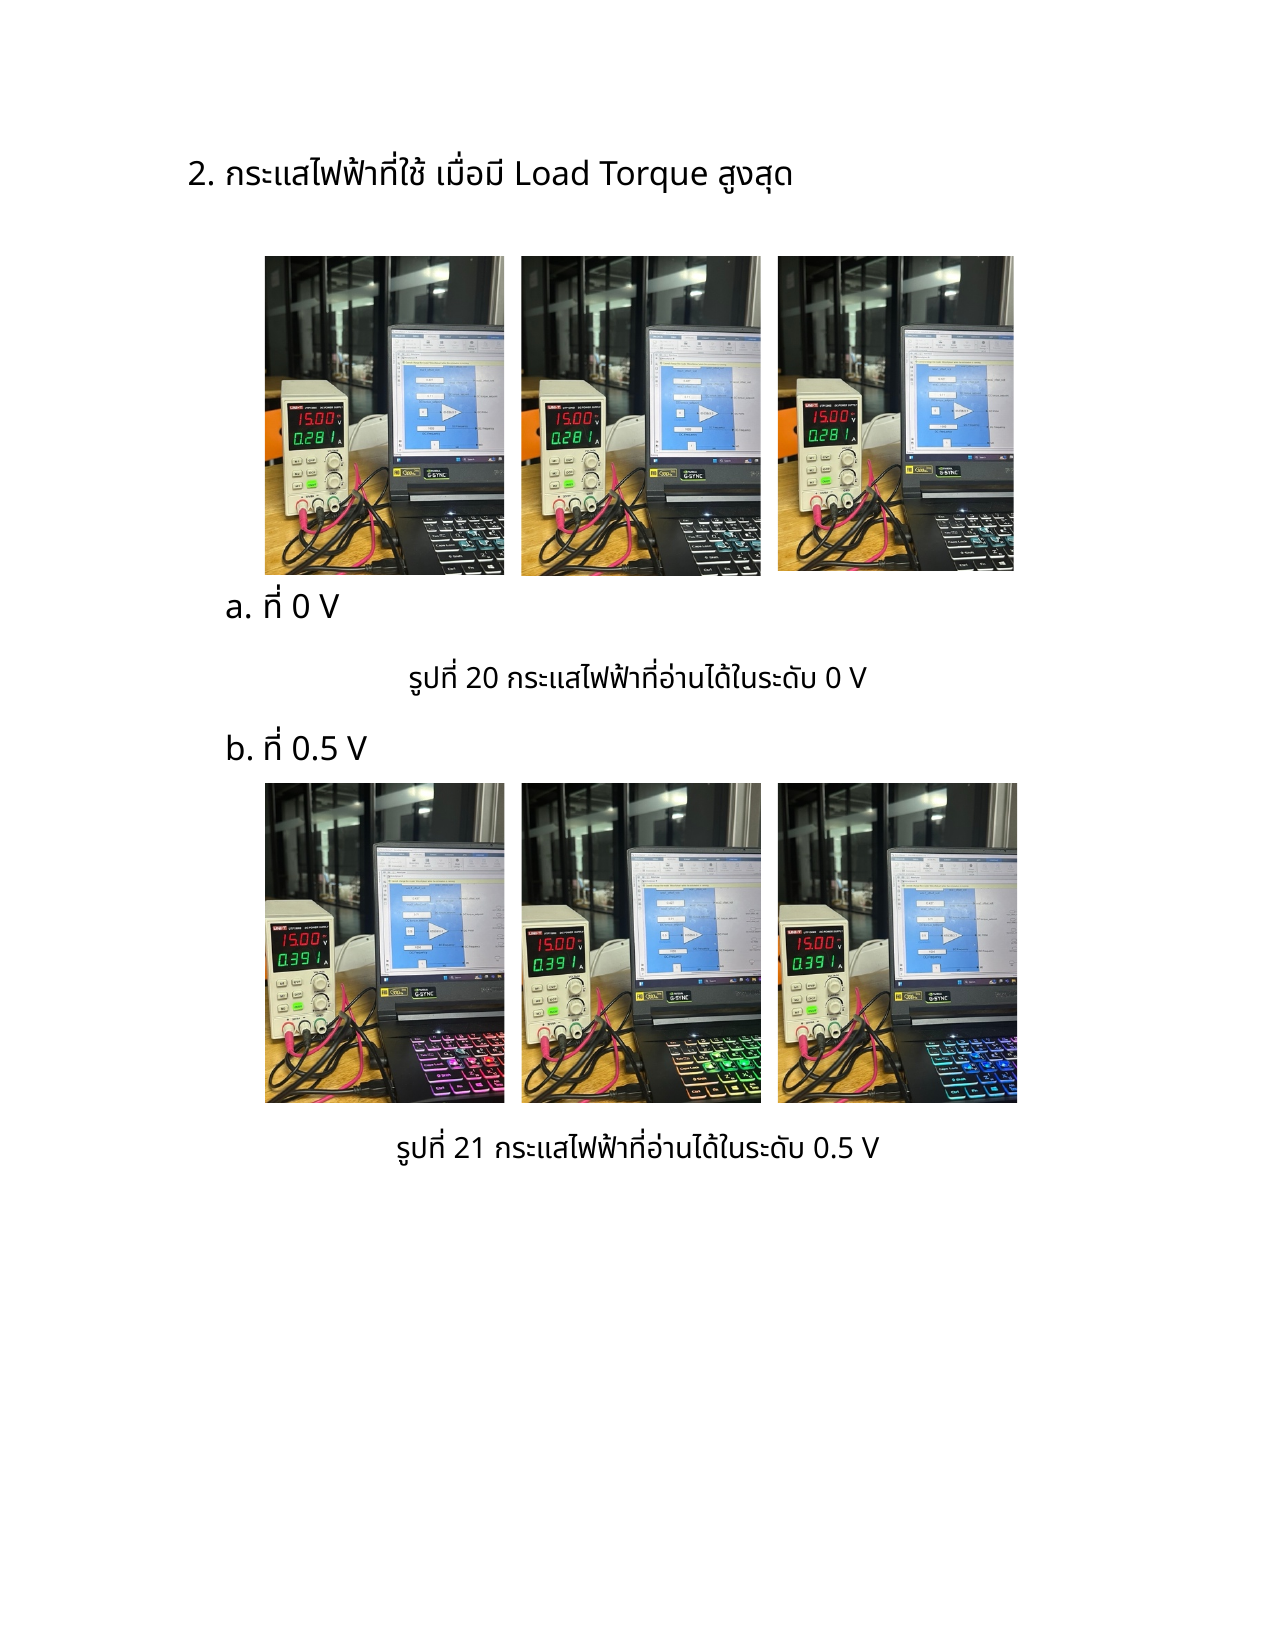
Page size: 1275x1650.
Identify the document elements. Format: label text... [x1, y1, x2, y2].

text รูปที่ 20 กระแสไฟฟ้าที่อ่านได้ในระดับ 0 V [112, 657, 1162, 702]
picture [777, 256, 1014, 571]
picture [265, 783, 505, 1103]
picture [521, 256, 761, 576]
list ที่ 0.5 V [225, 725, 1162, 775]
picture [264, 256, 505, 575]
picture [777, 783, 1018, 1103]
picture [521, 783, 761, 1103]
list กระแสไฟฟ้าที่ใช้ เมื่อมี Load Torque สูงสุด [187, 150, 1162, 201]
